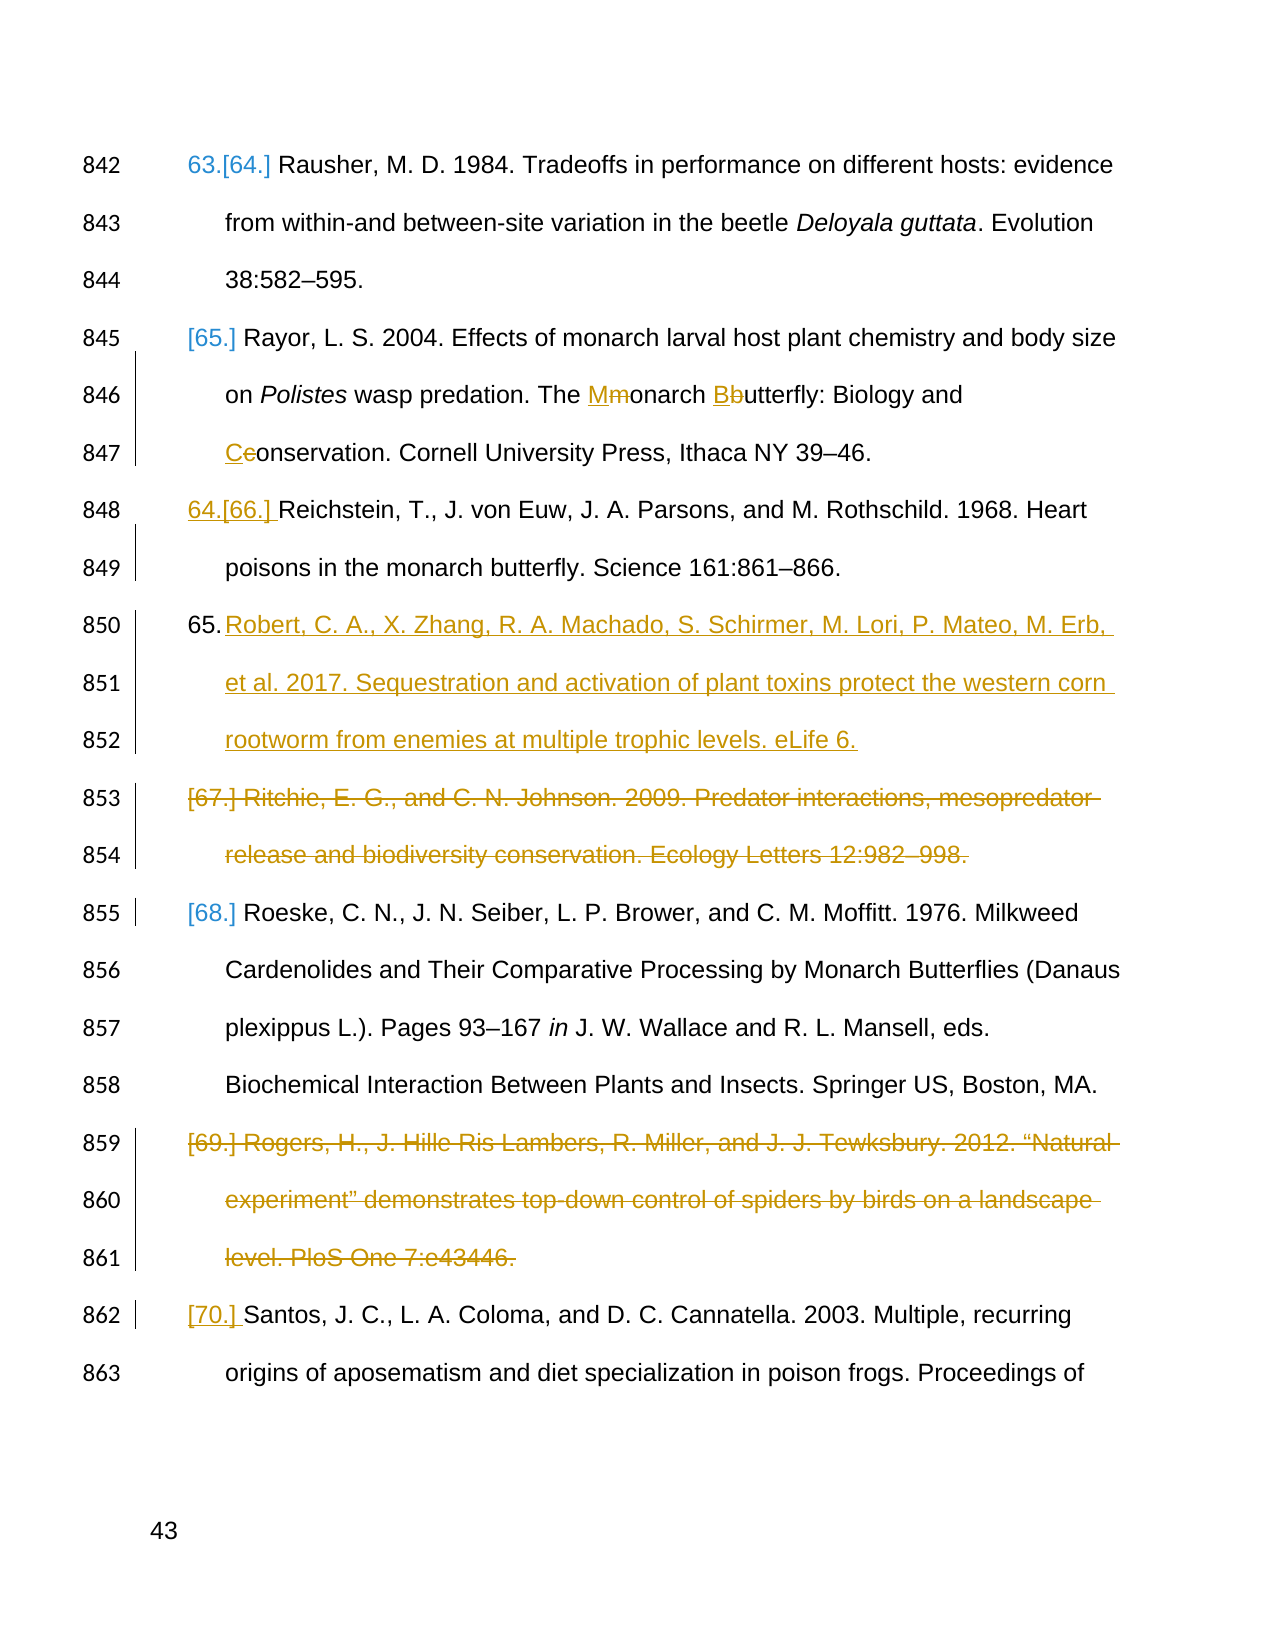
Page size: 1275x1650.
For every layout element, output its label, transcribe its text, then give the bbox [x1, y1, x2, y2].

list Reichstein, T., J. von Euw, J. A. Parsons, and M. Rothschild. 1968. Heart poisons in the monarch butterfly. Science 161:861–866. [187, 495, 1125, 581]
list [187, 1300, 1125, 1386]
list Rayor, L. S. 2004. Effects of monarch larval host plant chemistry and body size on Polistes wasp predation. The onarch utterfly: Biology and onservation. Cornell University Press, Ithaca NY 39–46. [187, 322, 1125, 466]
list Roeske, C. N., J. N. Seiber, L. P. Brower, and C. M. Moffitt. 1976. Milkweed Cardenolides and Their Comparative Processing by Monarch Butterflies (Danaus plexippus L.). Pages 93–167 in J. W. Wallace and R. L. Mansell, eds. Biochemical Interaction Between Plants and Insects. Springer US, Boston, MA. [187, 897, 1125, 1099]
list Rausher, M. D. 1984. Tradeoffs in performance on different hosts: evidence from within-and between-site variation in the beetle Deloyala guttata. Evolution 38:582–595. [187, 150, 1125, 294]
